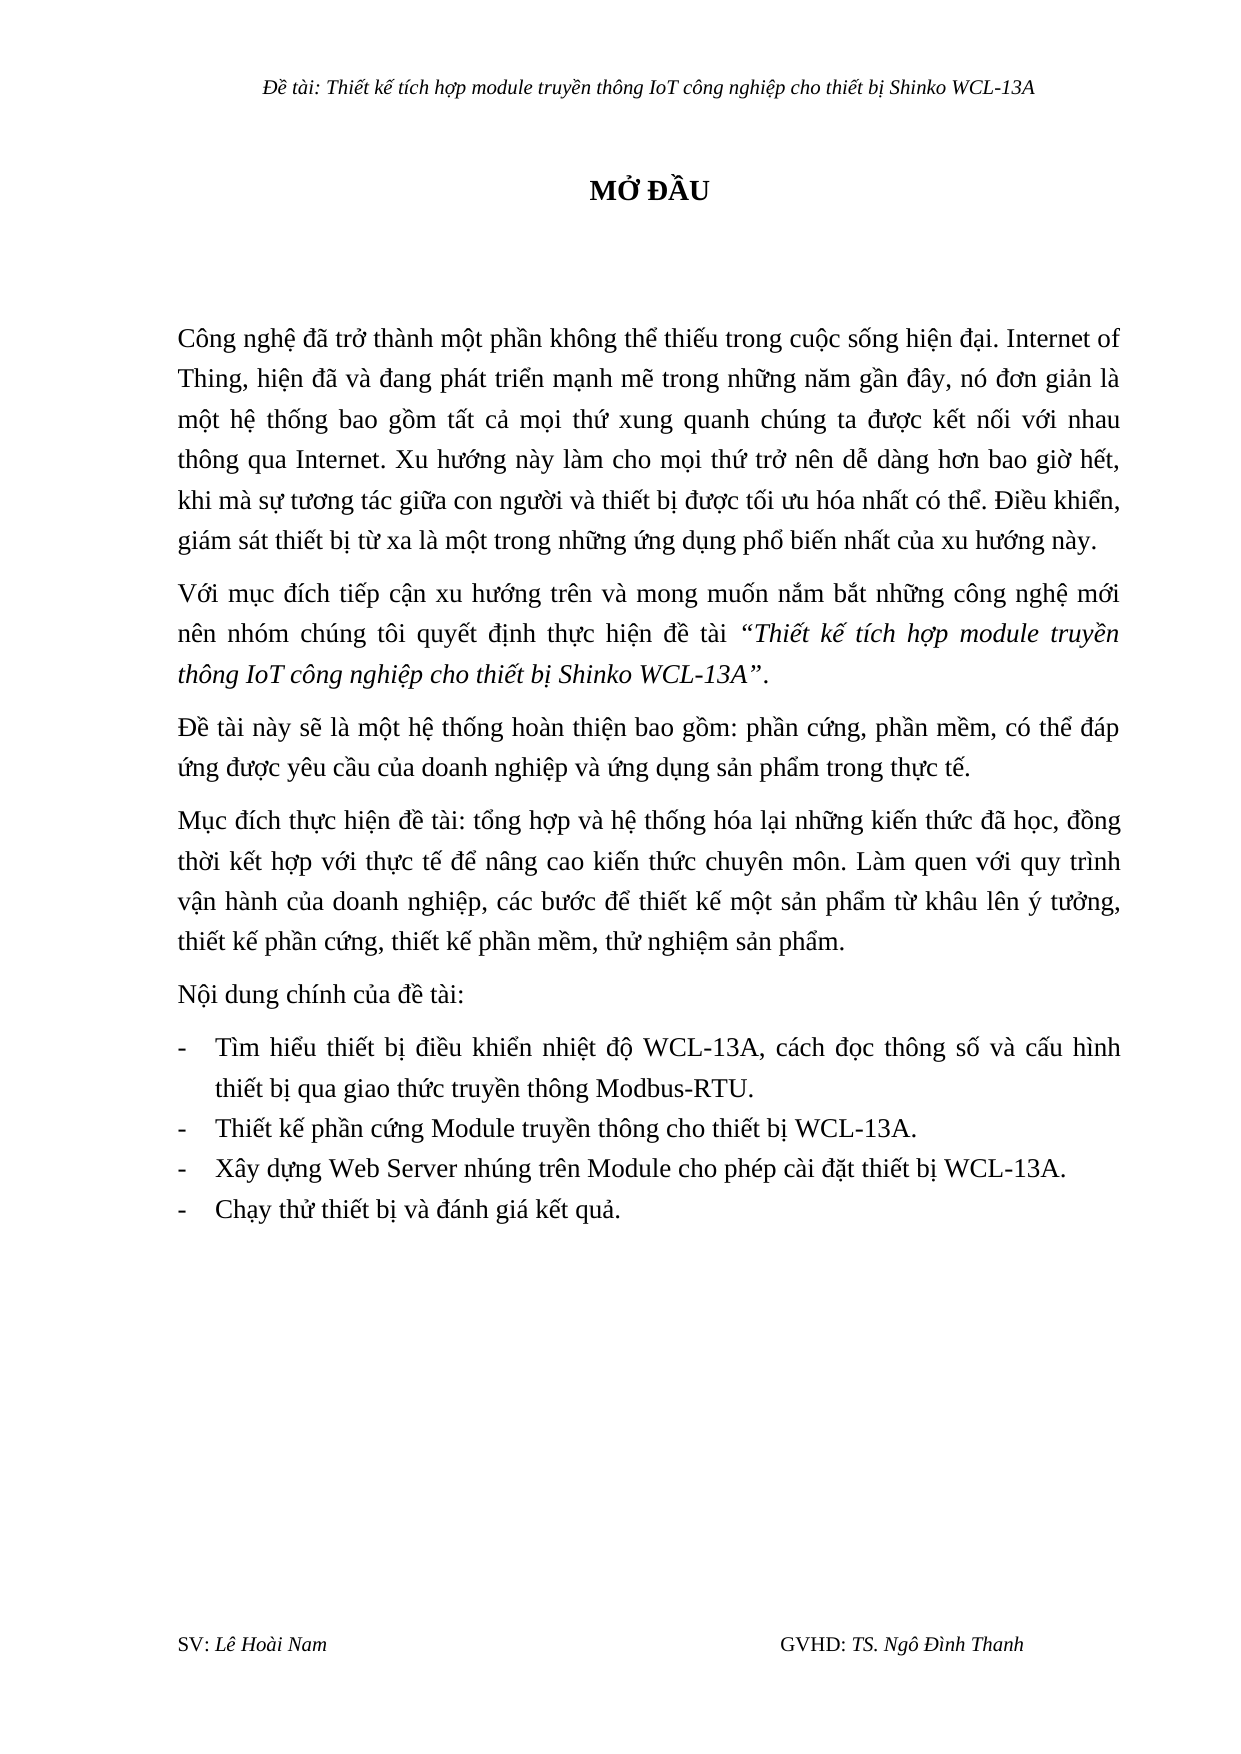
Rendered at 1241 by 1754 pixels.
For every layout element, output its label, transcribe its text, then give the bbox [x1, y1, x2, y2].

list Thiết kế phần cứng Module truyền thông cho thiết bị WCL-13A. [177, 1112, 1122, 1143]
list Chạy thử thiết bị và đánh giá kết quả. [177, 1193, 1122, 1224]
subtitle MỞ ĐẦU [177, 173, 1122, 206]
text Mục đích thực hiện đề tài: tổng hợp và hệ thống hóa lại những kiến thức đã học, đồng thời kết hợp với thực tế để nâng cao kiến thức chuyên môn. Làm quen với quy trình vận hành của doanh nghiệp, các bước để thiết kế một sản phẩm từ khâu lên ý tưởng, thiết kế phần cứng, thiết kế phần mềm, thử nghiệm sản phẩm. [177, 804, 1122, 957]
list Xây dựng Web Server nhúng trên Module cho phép cài đặt thiết bị WCL-13A. [177, 1152, 1122, 1184]
text Công nghệ đã trở thành một phần không thể thiếu trong cuộc sống hiện đại. Internet of Thing, hiện đã và đang phát triển mạnh mẽ trong những năm gần đây, nó đơn giản là một hệ thống bao gồm tất cả mọi thứ xung quanh chúng ta được kết nối với nhau thông qua Internet. Xu hướng này làm cho mọi thứ trở nên dễ dàng hơn bao giờ hết, khi mà sự tương tác giữa con người và thiết bị được tối ưu hóa nhất có thể. Điều khiển, giám sát thiết bị từ xa là một trong những ứng dụng phổ biến nhất của xu hướng này. [177, 322, 1122, 555]
list Tìm hiểu thiết bị điều khiển nhiệt độ WCL-13A, cách đọc thông số và cấu hình thiết bị qua giao thức truyền thông Modbus-RTU. [177, 1031, 1122, 1103]
text Nội dung chính của đề tài: [177, 978, 1122, 1009]
text Với mục đích tiếp cận xu hướng trên và mong muốn nắm bắt những công nghệ mới nên nhóm chúng tôi quyết định thực hiện đề tài “Thiết kế tích hợp module truyền thông IoT công nghiệp cho thiết bị Shinko WCL-13A”. [177, 577, 1122, 689]
text Đề tài này sẽ là một hệ thống hoàn thiện bao gồm: phần cứng, phần mềm, có thể đáp ứng được yêu cầu của doanh nghiệp và ứng dụng sản phẩm trong thực tế. [177, 711, 1122, 782]
